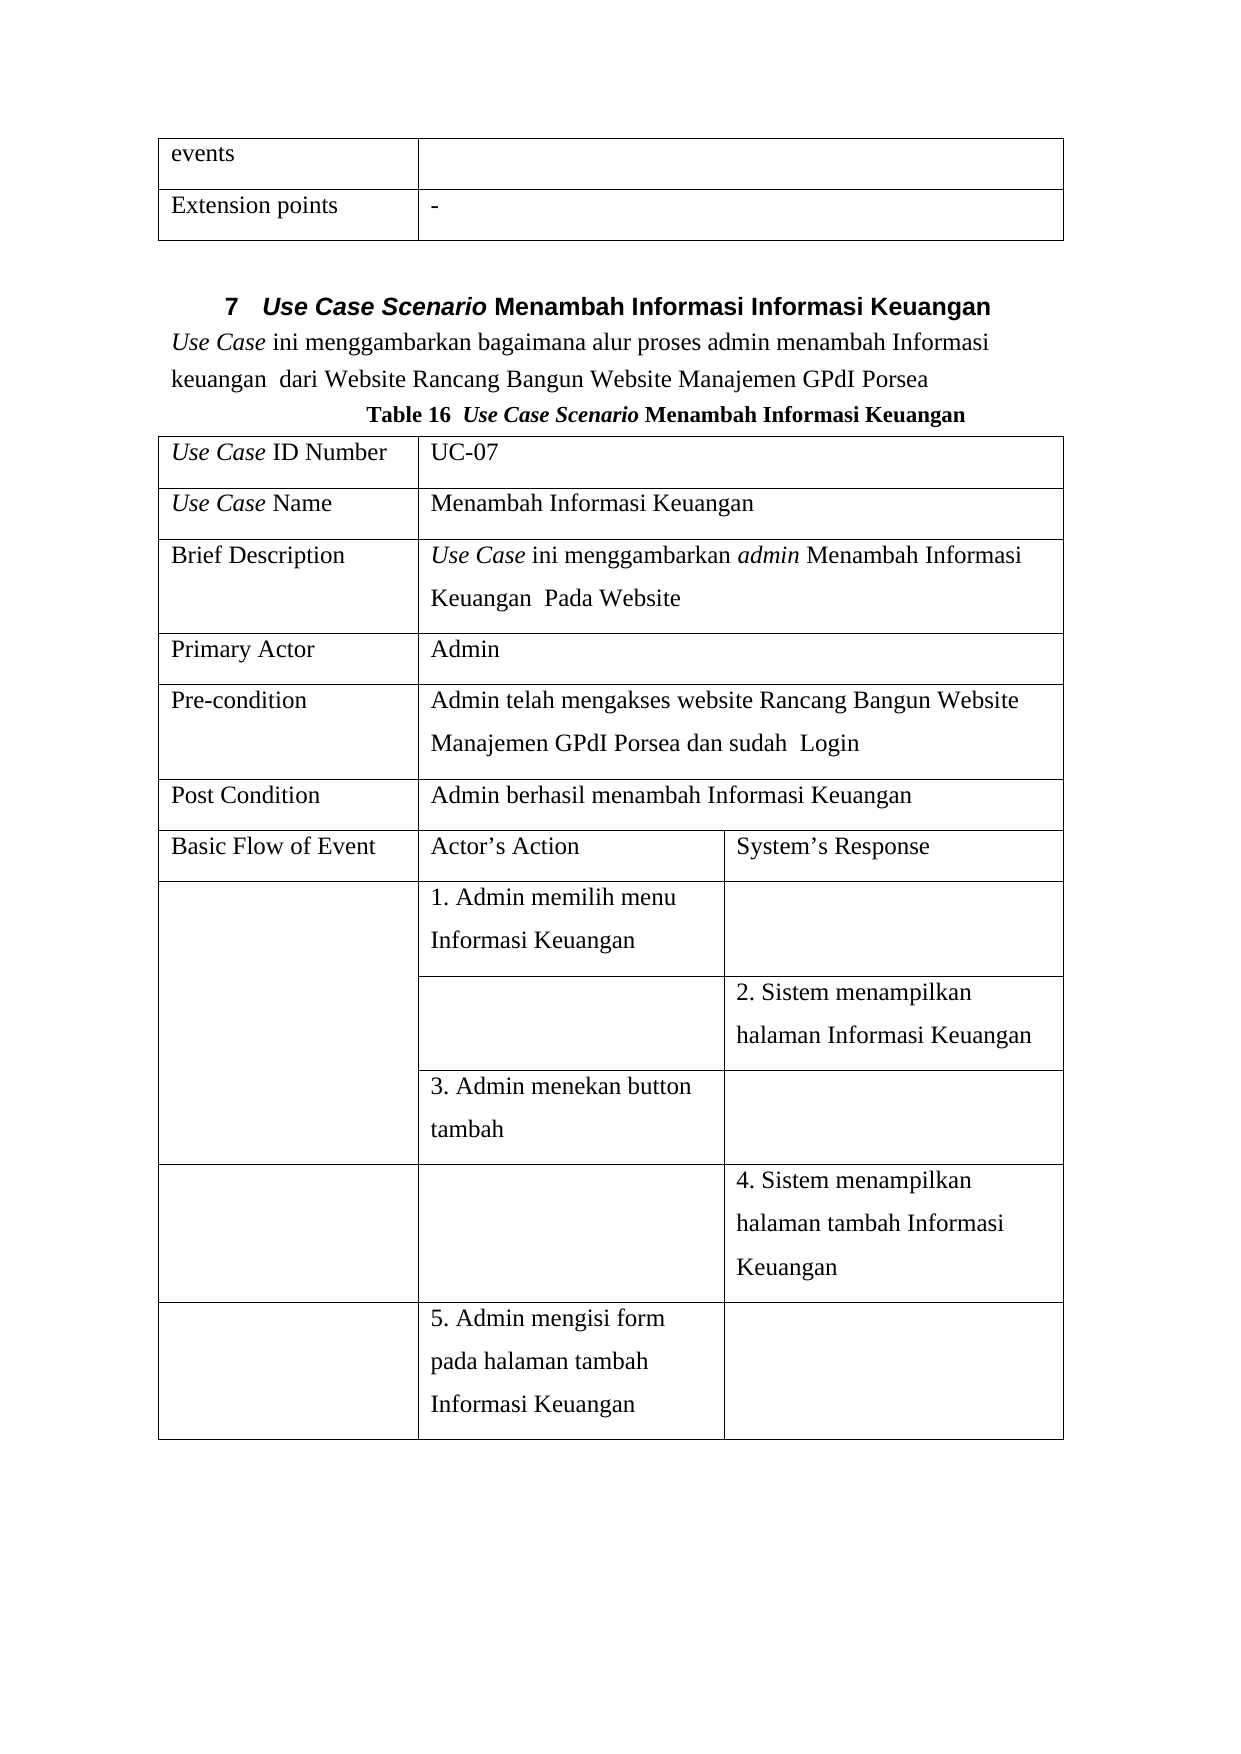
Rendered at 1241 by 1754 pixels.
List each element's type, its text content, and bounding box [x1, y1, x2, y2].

table_header Use Case ID Number [159, 437, 418, 487]
table_cell - [419, 139, 1063, 189]
subtitle Use Case Scenario Menambah Informasi Informasi Keuangan [224, 292, 1161, 321]
text Table 16 Use Case Scenario Menambah Informasi Keuangan [171, 402, 1161, 428]
table_cell [725, 1303, 1063, 1439]
table_cell Admin telah mengakses website Rancang Bangun Website Manajemen GPdI Porsea dan sudah Login [419, 685, 1063, 779]
table_cell Admin mengisi form pada halaman tambah Informasi Keuangan [419, 1303, 724, 1439]
table_cell Admin [419, 634, 1063, 684]
table_cell - [419, 190, 1063, 240]
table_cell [159, 139, 418, 189]
table_cell Primary Actor [159, 634, 418, 684]
table_cell Extension points [159, 190, 418, 240]
table_cell Brief Description [159, 540, 418, 633]
table_header UC-07 [419, 437, 1063, 487]
table_cell [725, 882, 1063, 976]
table_cell [419, 977, 724, 1070]
table_cell Post Condition [159, 780, 418, 830]
table_cell Basic Flow of Event [159, 831, 418, 881]
table_cell Sistem menampilkan halaman tambah Informasi Keuangan [725, 1165, 1063, 1302]
table_cell Admin berhasil menambah Informasi Keuangan [419, 780, 1063, 830]
table_cell Admin memilih menu Informasi Keuangan [419, 882, 724, 976]
table_cell [419, 1165, 724, 1302]
table_cell Use Case ini menggambarkan admin Menambah Informasi Keuangan Pada Website [419, 540, 1063, 633]
table_cell [159, 1165, 418, 1302]
table_cell Sistem menampilkan halaman Informasi Keuangan [725, 977, 1063, 1070]
table_cell [159, 1303, 418, 1439]
table_cell System’s Response [725, 831, 1063, 881]
text Use Case ini menggambarkan bagaimana alur proses admin menambah Informasi [171, 327, 1161, 356]
table_cell Menambah Informasi Keuangan [419, 489, 1063, 539]
table_cell Admin menekan button tambah [419, 1071, 724, 1164]
table_cell Actor’s Action [419, 831, 724, 881]
text keuangan dari Website Rancang Bangun Website Manajemen GPdI Porsea [171, 364, 1161, 393]
table_cell Pre-condition [159, 685, 418, 779]
table_cell Use Case Name [159, 489, 418, 539]
table_cell [159, 882, 418, 1164]
table_cell [725, 1071, 1063, 1164]
